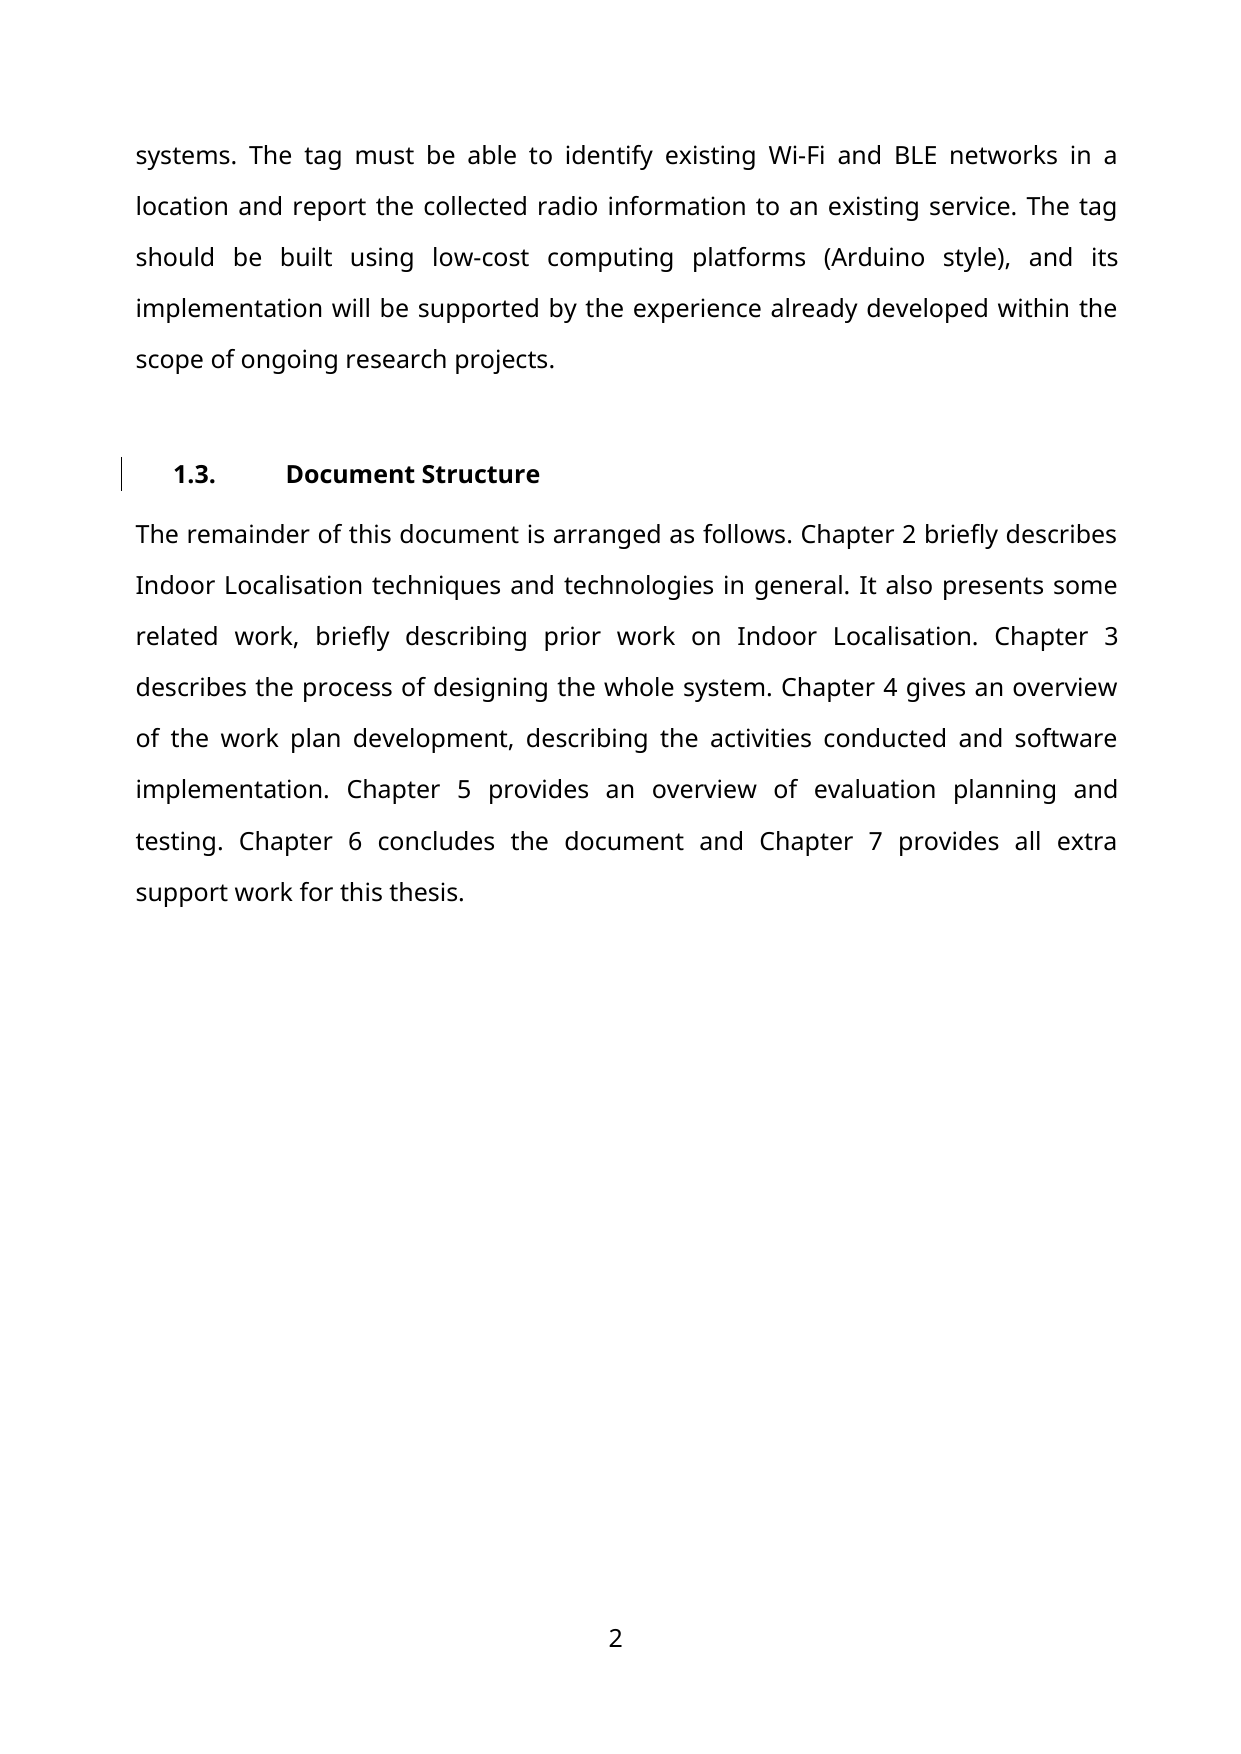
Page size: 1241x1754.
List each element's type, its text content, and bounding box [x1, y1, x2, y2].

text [135, 137, 1119, 376]
text The remainder of this document is arranged as follows. Chapter 2 briefly describes Indoor Localisation techniques and technologies in general. It also presents some related work, briefly describing prior work on Indoor Localisation. Chapter 3 describes the process of designing the whole system. Chapter 4 gives an overview of the work plan development, describing the activities conducted and software implementation. Chapter 5 provides an overview of evaluation planning and testing. Chapter 6 concludes the document and Chapter 7 provides all extra support work for this thesis. [135, 517, 1119, 908]
subtitle Document Structure [173, 457, 1119, 491]
